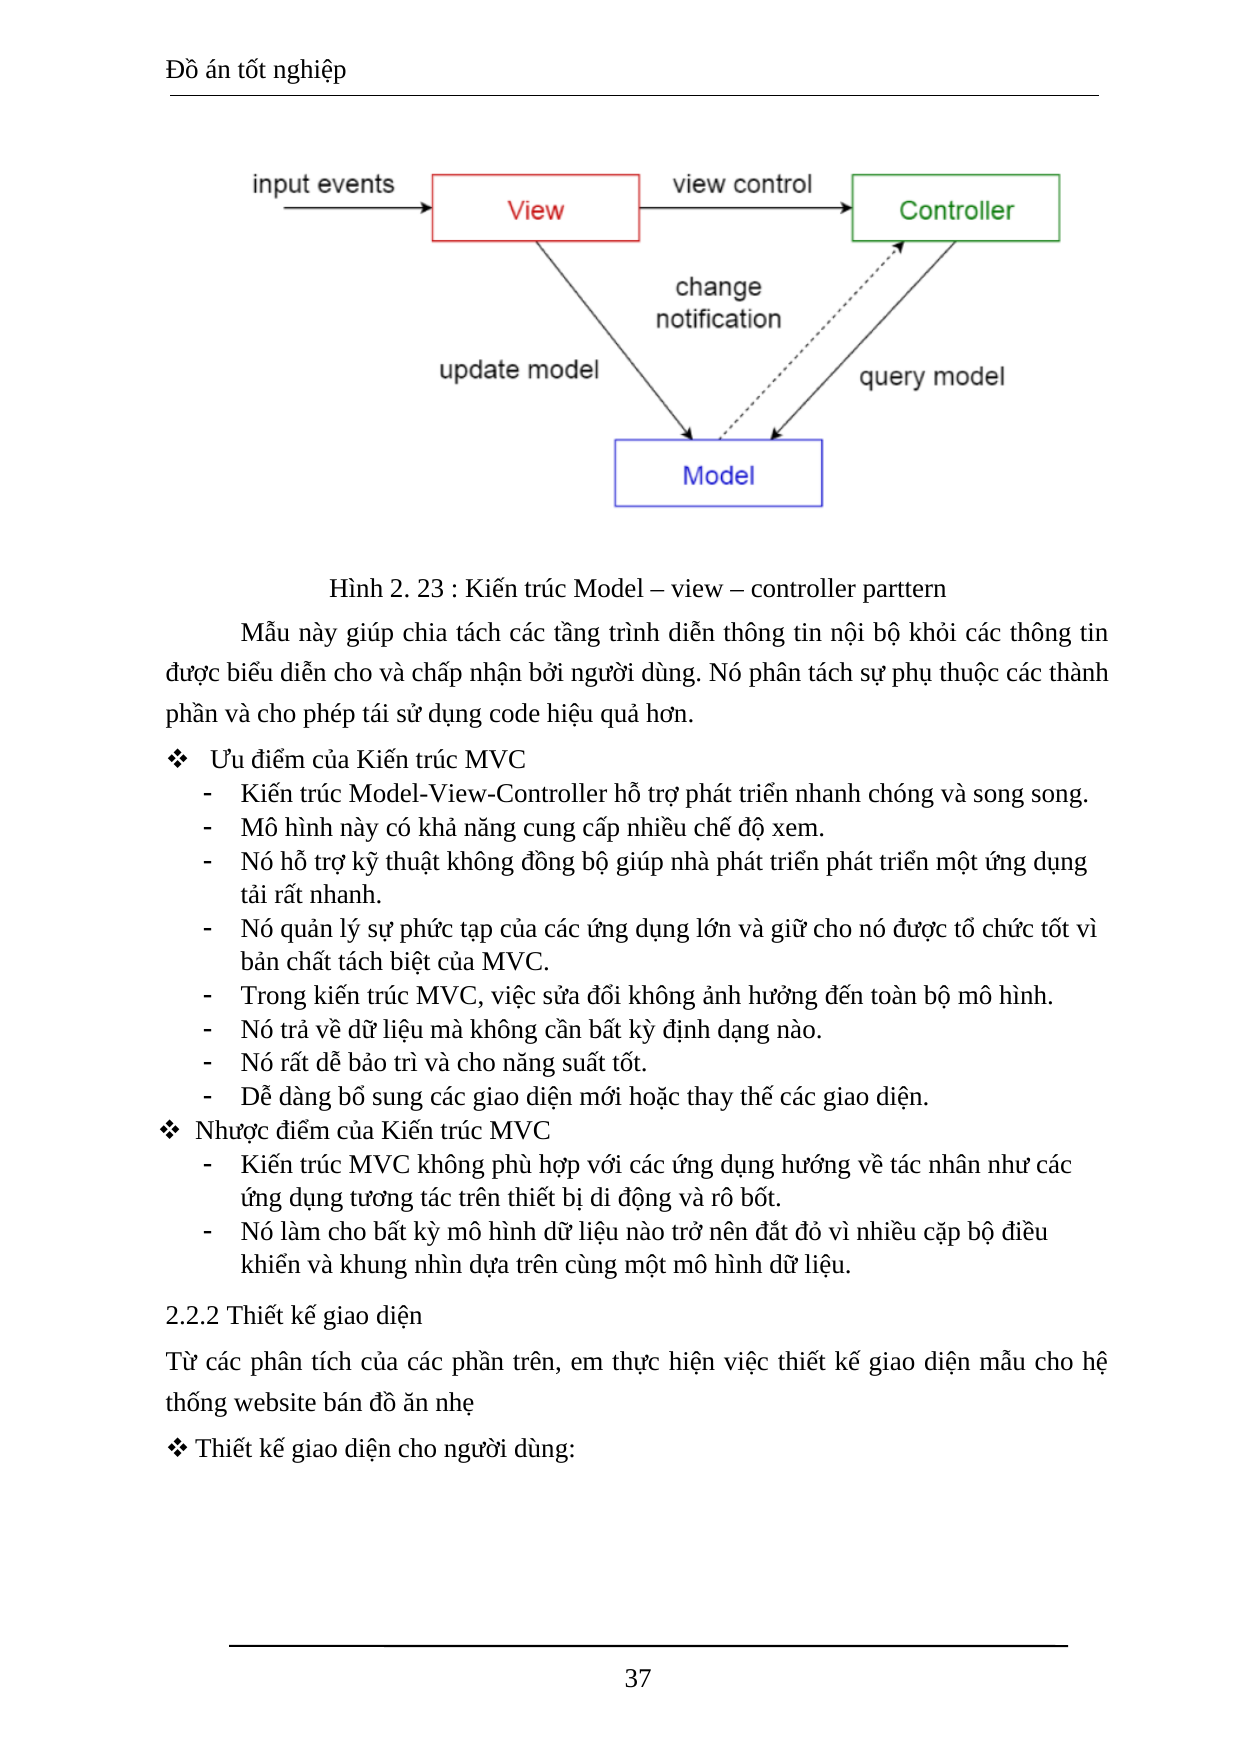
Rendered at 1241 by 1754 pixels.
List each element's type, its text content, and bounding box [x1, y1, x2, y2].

list Ưu điểm của Kiến trúc MVC [165, 743, 1110, 775]
list Kiến trúc Model-View-Controller hỗ trợ phát triển nhanh chóng và song song. [203, 777, 1110, 808]
list Nó rất dễ bảo trì và cho năng suất tốt. [203, 1047, 1110, 1078]
list Trong kiến ​​trúc MVC, việc sửa đổi không ảnh hưởng đến toàn bộ mô hình. [203, 979, 1110, 1010]
list Mô hình này có khả năng cung cấp nhiều chế độ xem. [203, 811, 1110, 842]
text Mẫu này giúp chia tách các tầng trình diễn thông tin nội bộ khỏi các thông tin được biểu diễn cho và chấp nhận bởi người dùng. Nó phân tách sự phụ thuộc các thành phần và cho phép tái sử dụng code hiệu quả hơn. [165, 616, 1110, 728]
list Thiết kế giao diện cho người dùng: [165, 1433, 1110, 1464]
list Nó trả về dữ liệu mà không cần bất kỳ định dạng nào. [203, 1013, 1110, 1044]
picture [202, 130, 1148, 551]
text Từ các phân tích của các phần trên, em thực hiện việc thiết kế giao diện mẫu cho hệ thống website bán đồ ăn nhẹ [165, 1346, 1110, 1417]
list Dễ dàng bổ sung các giao diện mới hoặc thay thế các giao diện. [203, 1080, 1110, 1112]
list Nó làm cho bất kỳ mô hình dữ liệu nào trở nên đắt đỏ vì nhiều cặp bộ điều khiển và khung nhìn dựa trên cùng một mô hình dữ liệu. [203, 1215, 1110, 1280]
list Nó hỗ trợ kỹ thuật không đồng bộ giúp nhà phát triển phát triển một ứng dụng tải rất nhanh. [203, 845, 1110, 909]
subtitle Thiết kế giao diện [165, 1299, 1110, 1330]
list Nhược điểm của Kiến trúc MVC [157, 1114, 1110, 1145]
list Kiến trúc MVC không phù hợp với các ứng dụng hướng về tác nhân như các ứng dụng tương tác trên thiết bị di động và rô bốt. [203, 1148, 1110, 1213]
list Nó quản lý sự phức tạp của các ứng dụng lớn và giữ cho nó được tổ chức tốt vì bản chất tách biệt của MVC. [203, 912, 1110, 977]
